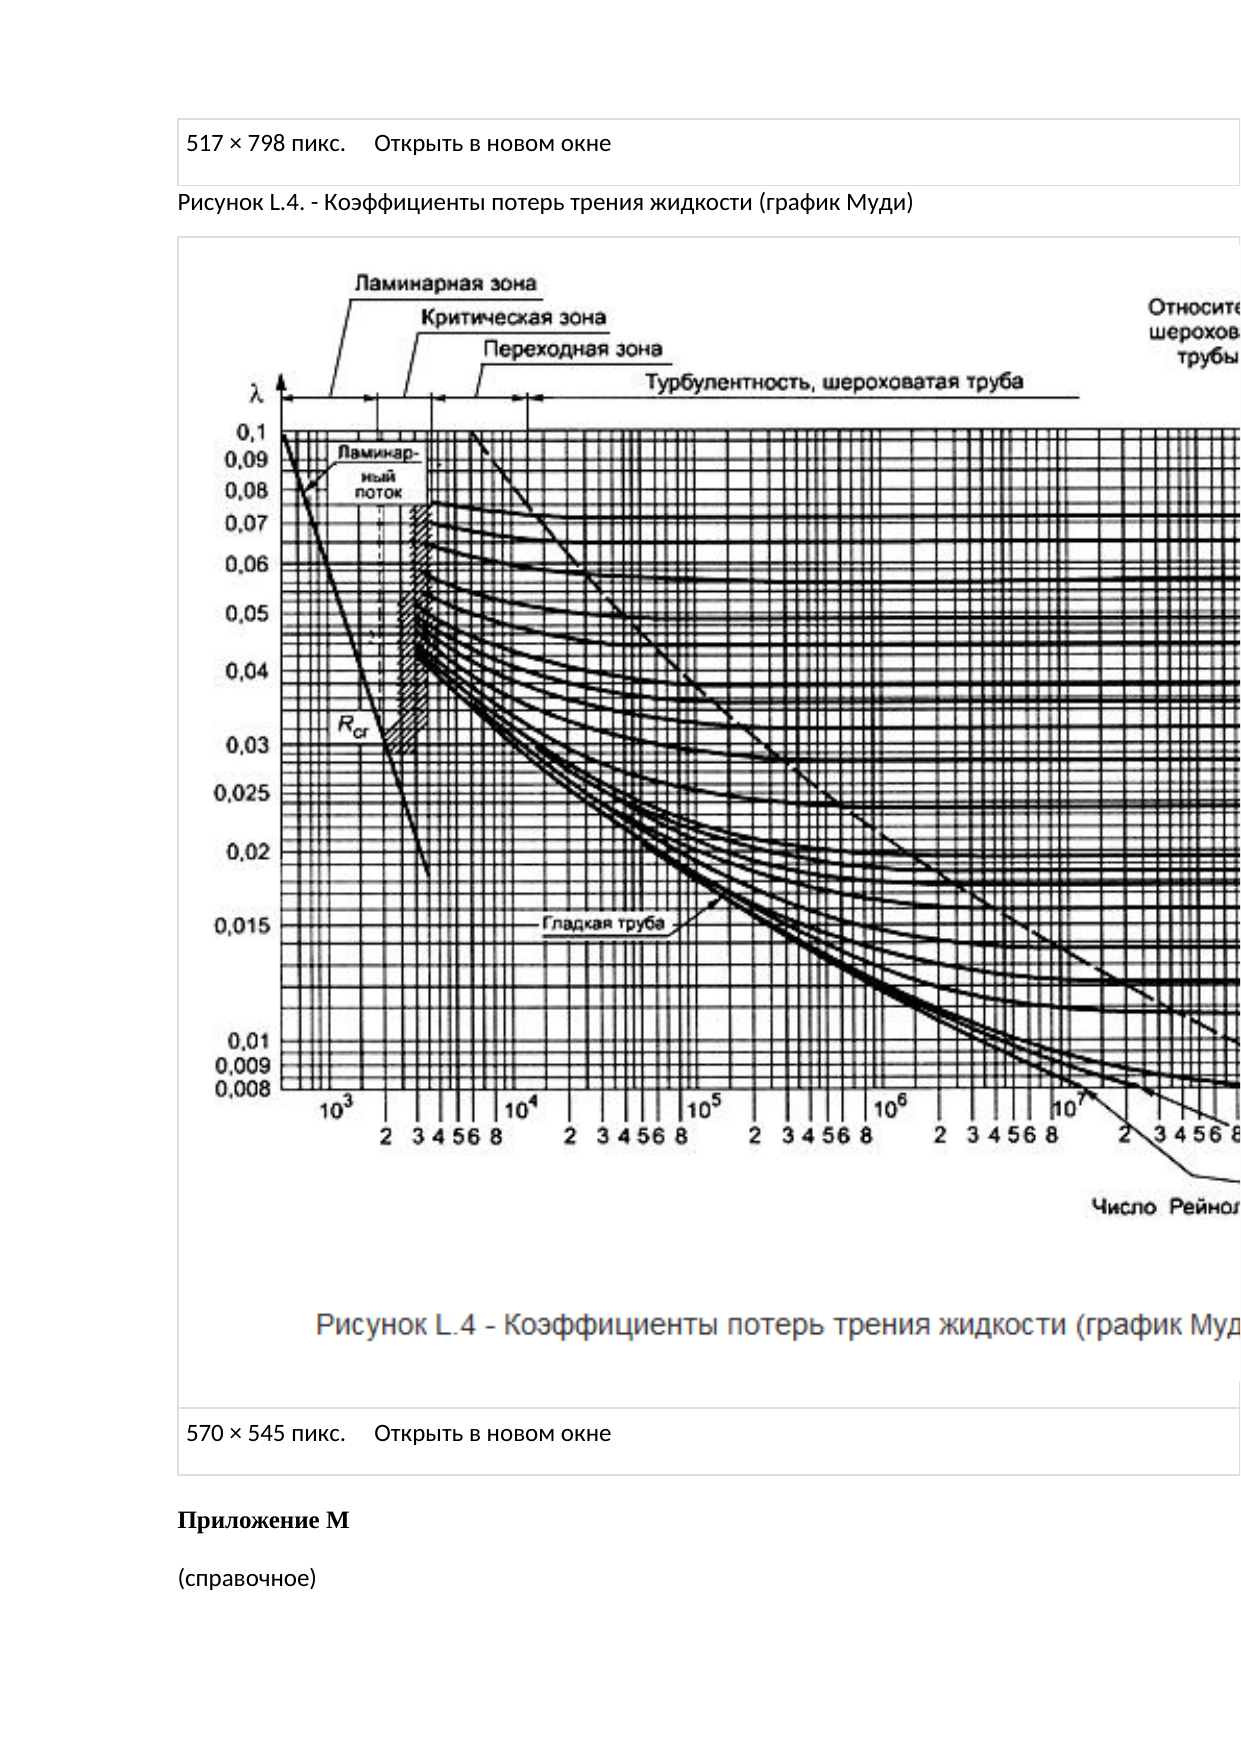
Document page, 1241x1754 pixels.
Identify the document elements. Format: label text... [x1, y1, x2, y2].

subtitle Приложение М [177, 1505, 1152, 1533]
picture [185, 245, 1241, 1381]
table_cell 570 × 545 пикс. Открыть в новом окне [179, 1409, 1239, 1474]
table_header [179, 238, 1239, 1407]
text Рисунок L.4. - Коэффициенты потерь трения жидкости (график Муди) [177, 186, 1152, 217]
table_cell 517 × 798 пикс. Открыть в новом окне [179, 120, 1239, 185]
text (справочное) [177, 1563, 1152, 1593]
